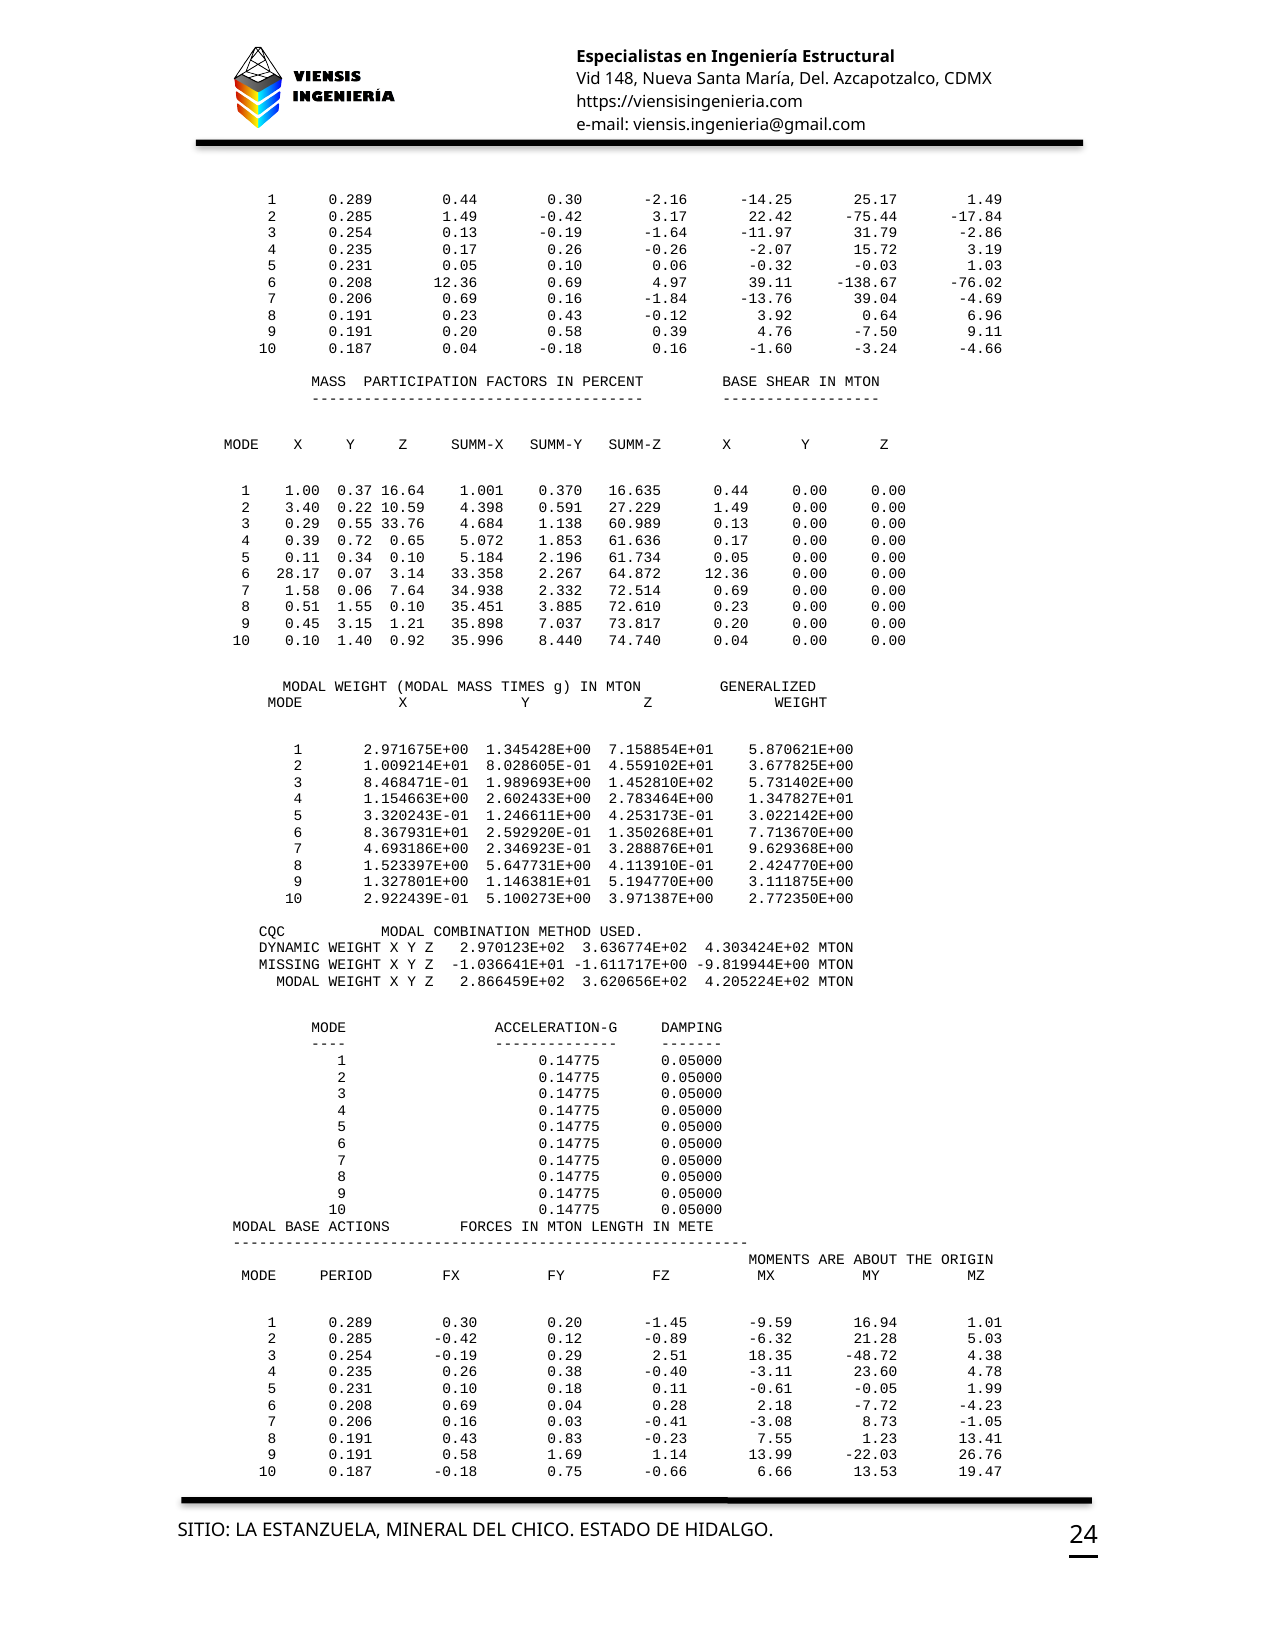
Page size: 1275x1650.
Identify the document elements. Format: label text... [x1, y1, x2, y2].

text 4 0.235 0.17 0.26 -0.26 -2.07 15.72 3.19 [215, 242, 1098, 258]
text 9 0.191 0.58 1.69 1.14 13.99 -22.03 26.76 [215, 1447, 1098, 1464]
text 8 0.51 1.55 0.10 35.451 3.885 72.610 0.23 0.00 0.00 [215, 599, 1098, 616]
text 1 0.289 0.30 0.20 -1.45 -9.59 16.94 1.01 [215, 1315, 1098, 1332]
text MOMENTS ARE ABOUT THE ORIGIN [215, 1252, 1098, 1269]
text MODAL BASE ACTIONS FORCES IN MTON LENGTH IN METE [215, 1219, 1098, 1236]
text 7 0.206 0.16 0.03 -0.41 -3.08 8.73 -1.05 [215, 1414, 1098, 1431]
text 4 1.154663E+00 2.602433E+00 2.783464E+00 1.347827E+01 [215, 792, 1098, 808]
text 5 0.14775 0.05000 [215, 1119, 1098, 1136]
text 8 0.191 0.23 0.43 -0.12 3.92 0.64 6.96 [215, 308, 1098, 325]
text 1 0.14775 0.05000 [215, 1053, 1098, 1070]
text MISSING WEIGHT X Y Z -1.036641E+01 -1.611717E+00 -9.819944E+00 MTON [215, 957, 1098, 974]
text 4 0.39 0.72 0.65 5.072 1.853 61.636 0.17 0.00 0.00 [215, 533, 1098, 550]
text 10 2.922439E-01 5.100273E+00 3.971387E+00 2.772350E+00 [215, 891, 1098, 908]
text 6 0.208 12.36 0.69 4.97 39.11 -138.67 -76.02 [215, 275, 1098, 292]
text 7 4.693186E+00 2.346923E-01 3.288876E+01 9.629368E+00 [215, 841, 1098, 858]
text 4 0.235 0.26 0.38 -0.40 -3.11 23.60 4.78 [215, 1365, 1098, 1381]
text 2 0.14775 0.05000 [215, 1070, 1098, 1086]
picture [224, 38, 401, 131]
text 5 0.231 0.10 0.18 0.11 -0.61 -0.05 1.99 [215, 1381, 1098, 1398]
text 8 0.191 0.43 0.83 -0.23 7.55 1.23 13.41 [215, 1431, 1098, 1447]
text MODE ACCELERATION-G DAMPING [215, 1020, 1098, 1037]
text 2 1.009214E+01 8.028605E-01 4.559102E+01 3.677825E+00 [215, 758, 1098, 775]
text MODAL WEIGHT X Y Z 2.866459E+02 3.620656E+02 4.205224E+02 MTON [215, 974, 1098, 990]
text 1 1.00 0.37 16.64 1.001 0.370 16.635 0.44 0.00 0.00 [215, 484, 1098, 500]
text 2 0.285 -0.42 0.12 -0.89 -6.32 21.28 5.03 [215, 1332, 1098, 1348]
text 1 2.971675E+00 1.345428E+00 7.158854E+01 5.870621E+00 [215, 742, 1098, 758]
text 10 0.187 -0.18 0.75 -0.66 6.66 13.53 19.47 [215, 1464, 1098, 1481]
text 2 3.40 0.22 10.59 4.398 0.591 27.229 1.49 0.00 0.00 [215, 500, 1098, 517]
text 3 0.29 0.55 33.76 4.684 1.138 60.989 0.13 0.00 0.00 [215, 517, 1098, 533]
text 10 0.10 1.40 0.92 35.996 8.440 74.740 0.04 0.00 0.00 [215, 633, 1098, 649]
text 6 28.17 0.07 3.14 33.358 2.267 64.872 12.36 0.00 0.00 [215, 566, 1098, 583]
text -------------------------------------- ------------------ [215, 391, 1098, 407]
text 3 0.254 -0.19 0.29 2.51 18.35 -48.72 4.38 [215, 1348, 1098, 1365]
text ----------------------------------------------------------- [215, 1236, 1098, 1252]
text 2 0.285 1.49 -0.42 3.17 22.42 -75.44 -17.84 [215, 209, 1098, 225]
text 5 3.320243E-01 1.246611E+00 4.253173E-01 3.022142E+00 [215, 808, 1098, 825]
text 7 1.58 0.06 7.64 34.938 2.332 72.514 0.69 0.00 0.00 [215, 583, 1098, 599]
text MODE X Y Z WEIGHT [215, 696, 1098, 712]
text CQC MODAL COMBINATION METHOD USED. [215, 924, 1098, 941]
text MODE PERIOD FX FY FZ MX MY MZ [215, 1269, 1098, 1285]
text 3 0.14775 0.05000 [215, 1086, 1098, 1103]
text 9 0.45 3.15 1.21 35.898 7.037 73.817 0.20 0.00 0.00 [215, 616, 1098, 633]
text DYNAMIC WEIGHT X Y Z 2.970123E+02 3.636774E+02 4.303424E+02 MTON [215, 941, 1098, 957]
text 6 0.14775 0.05000 [215, 1136, 1098, 1153]
text 7 0.206 0.69 0.16 -1.84 -13.76 39.04 -4.69 [215, 292, 1098, 308]
text MODE X Y Z SUMM-X SUMM-Y SUMM-Z X Y Z [215, 437, 1098, 454]
text 5 0.11 0.34 0.10 5.184 2.196 61.734 0.05 0.00 0.00 [215, 550, 1098, 566]
text 6 0.208 0.69 0.04 0.28 2.18 -7.72 -4.23 [215, 1398, 1098, 1414]
text 4 0.14775 0.05000 [215, 1103, 1098, 1119]
text 7 0.14775 0.05000 [215, 1153, 1098, 1169]
text 8 0.14775 0.05000 [215, 1169, 1098, 1186]
text 3 8.468471E-01 1.989693E+00 1.452810E+02 5.731402E+00 [215, 775, 1098, 792]
text 1 0.289 0.44 0.30 -2.16 -14.25 25.17 1.49 [215, 192, 1098, 209]
text 8 1.523397E+00 5.647731E+00 4.113910E-01 2.424770E+00 [215, 858, 1098, 874]
text ---- -------------- ------- [215, 1037, 1098, 1053]
text 9 0.14775 0.05000 [215, 1186, 1098, 1202]
text 9 0.191 0.20 0.58 0.39 4.76 -7.50 9.11 [215, 325, 1098, 341]
text 5 0.231 0.05 0.10 0.06 -0.32 -0.03 1.03 [215, 258, 1098, 275]
text 9 1.327801E+00 1.146381E+01 5.194770E+00 3.111875E+00 [215, 874, 1098, 891]
text MODAL WEIGHT (MODAL MASS TIMES g) IN MTON GENERALIZED [177, 679, 1098, 696]
text 10 0.187 0.04 -0.18 0.16 -1.60 -3.24 -4.66 [215, 341, 1098, 358]
text 10 0.14775 0.05000 [215, 1202, 1098, 1219]
text MASS PARTICIPATION FACTORS IN PERCENT BASE SHEAR IN MTON [215, 374, 1098, 391]
text 3 0.254 0.13 -0.19 -1.64 -11.97 31.79 -2.86 [215, 225, 1098, 242]
text 6 8.367931E+01 2.592920E-01 1.350268E+01 7.713670E+00 [215, 825, 1098, 841]
